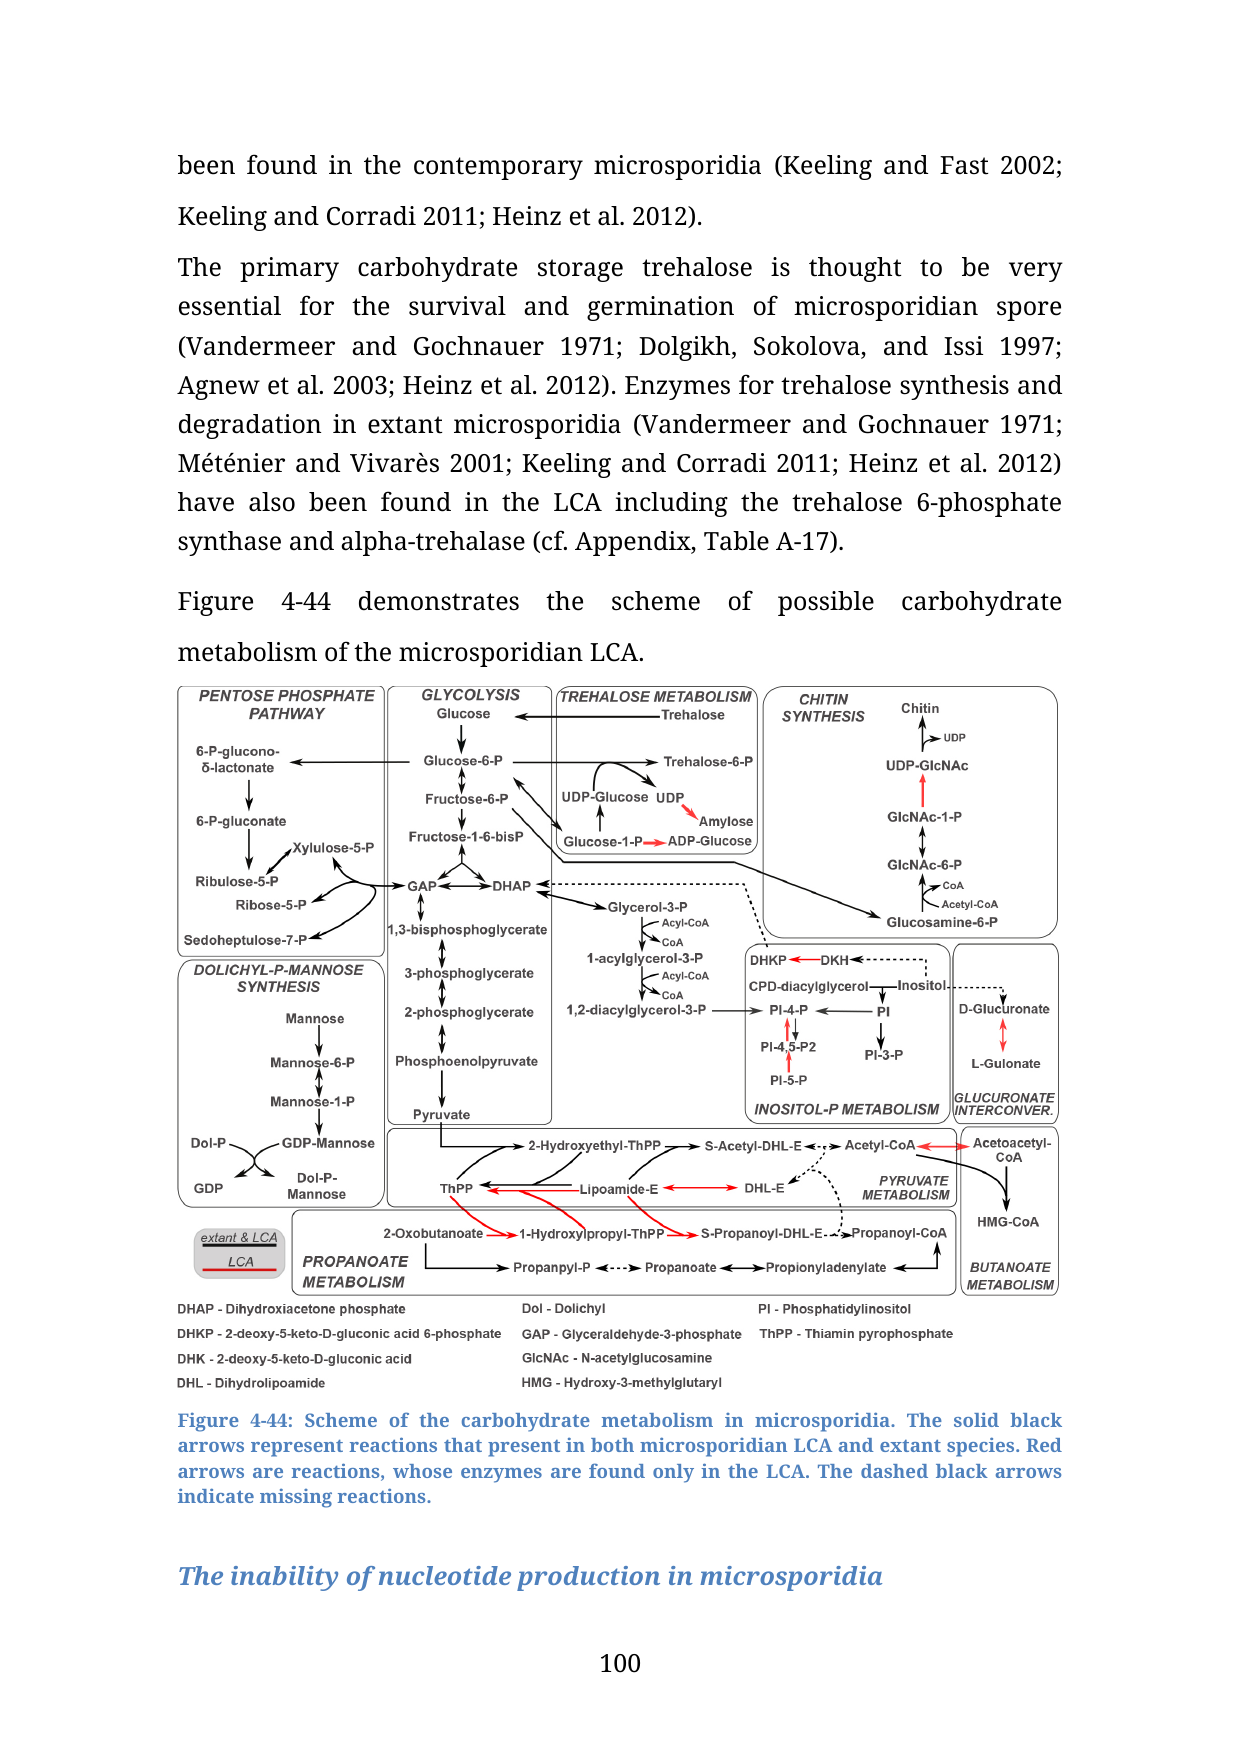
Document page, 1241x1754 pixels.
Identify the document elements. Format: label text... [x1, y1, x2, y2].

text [177, 148, 1063, 233]
picture [177, 686, 1059, 1390]
text The inability of nucleotide production in microsporidia [177, 1559, 1063, 1593]
